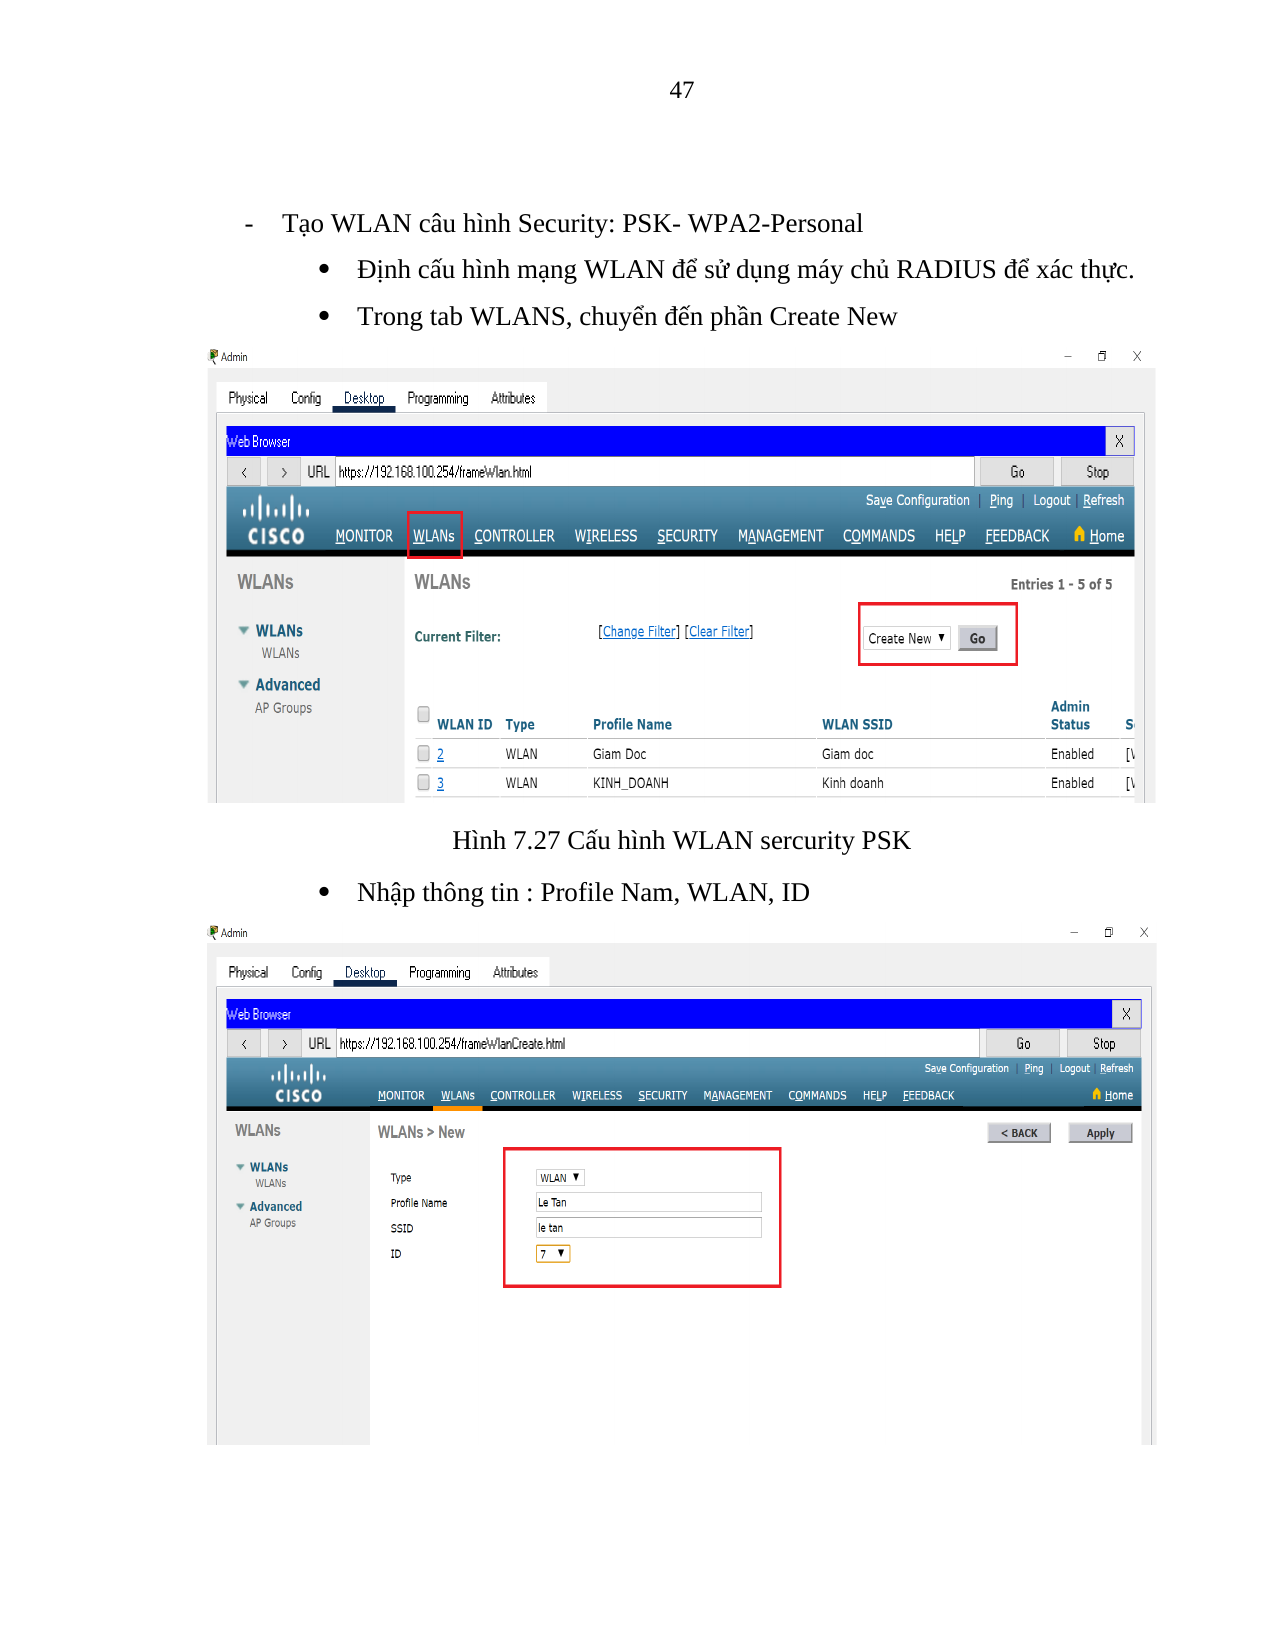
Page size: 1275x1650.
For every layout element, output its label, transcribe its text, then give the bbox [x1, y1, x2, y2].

picture [207, 922, 1157, 1445]
picture [207, 347, 1157, 803]
list Định cấu hình mạng WLAN để sử dụng máy chủ RADIUS để xác thực. [319, 253, 1157, 285]
list Nhập thông tin : Profile Nam, WLAN, ID [319, 876, 1157, 907]
list Trong tab WLANS, chuyển đến phần Create New [319, 300, 1157, 332]
list Tạo WLAN câu hình Security: PSK- WPA2-Personal [244, 207, 1157, 238]
text Hình 7.27 Cấu hình WLAN sercurity PSK [207, 824, 1157, 855]
